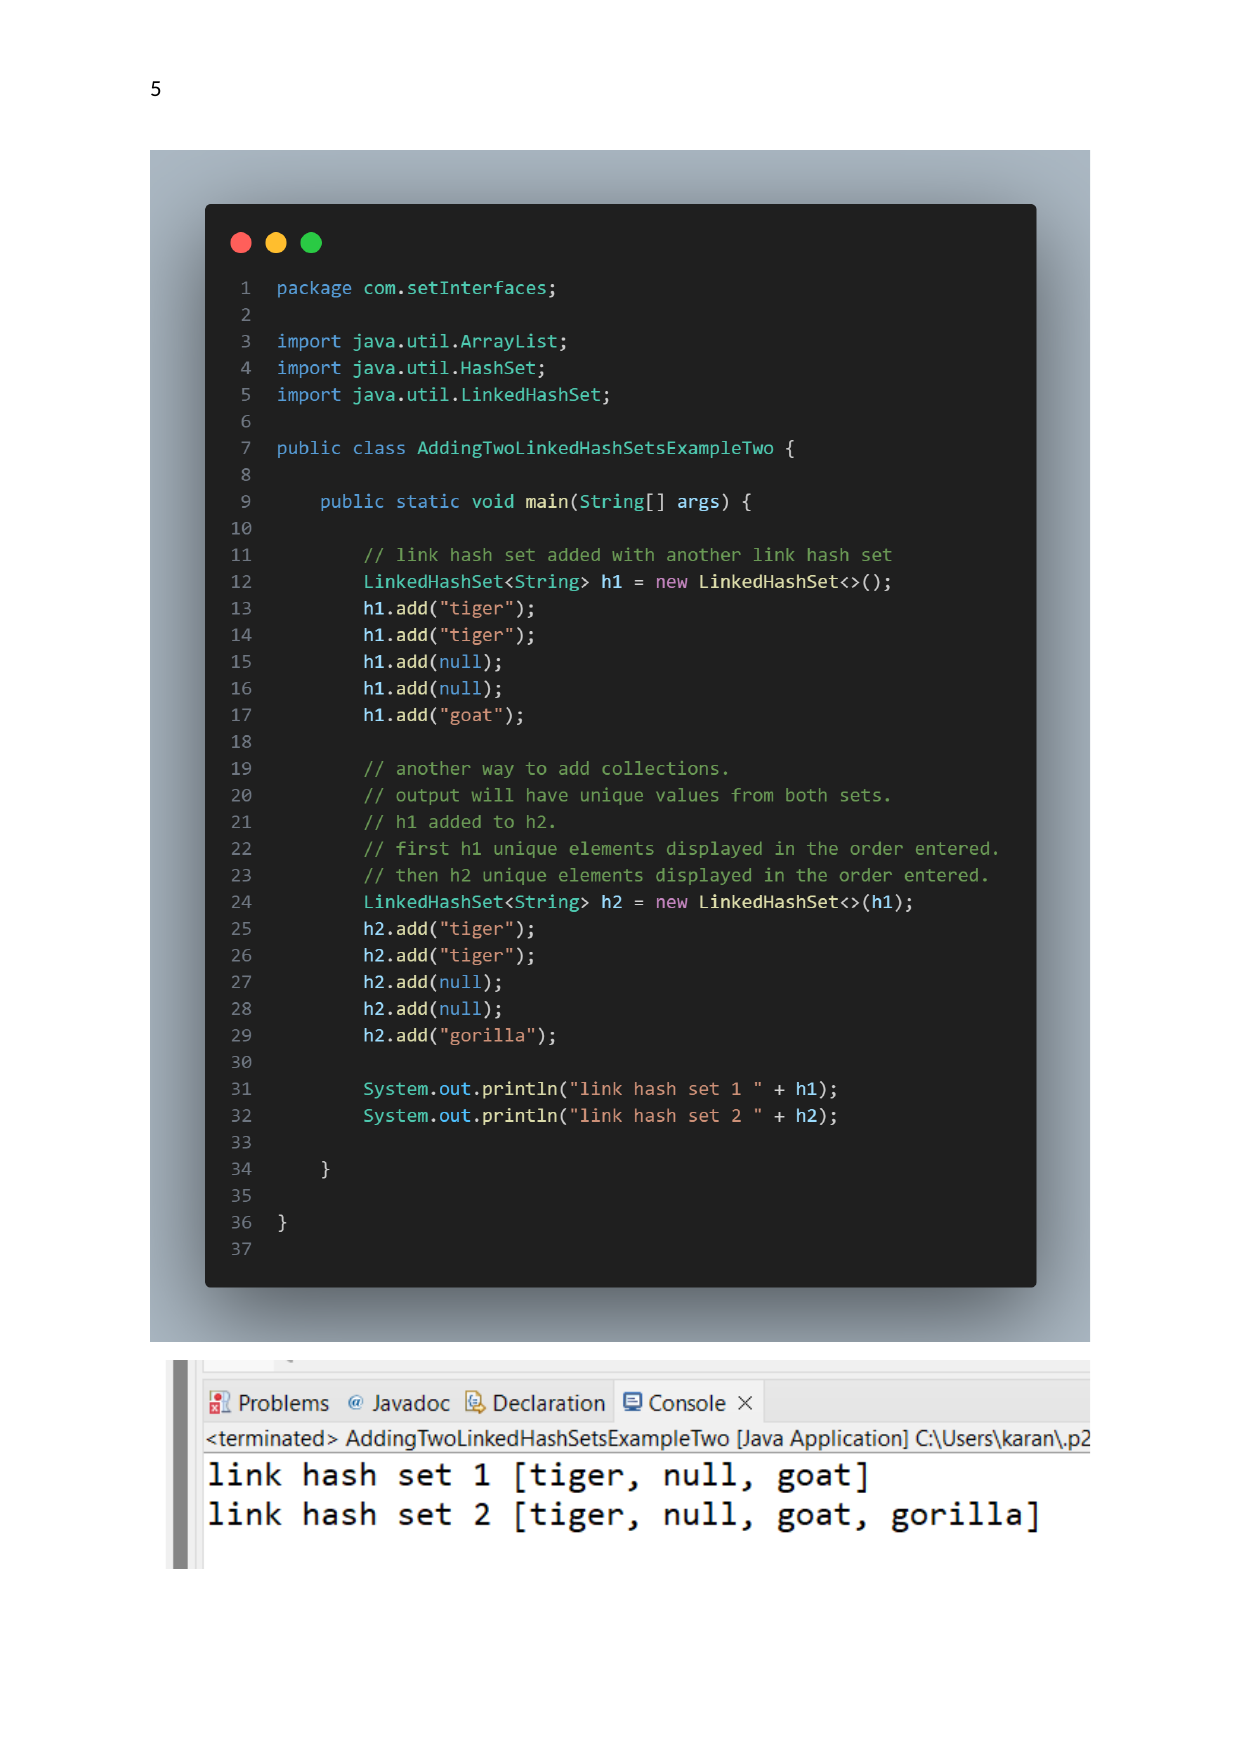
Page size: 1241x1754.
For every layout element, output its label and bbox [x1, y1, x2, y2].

picture [150, 150, 1091, 1342]
picture [150, 1360, 1091, 1569]
